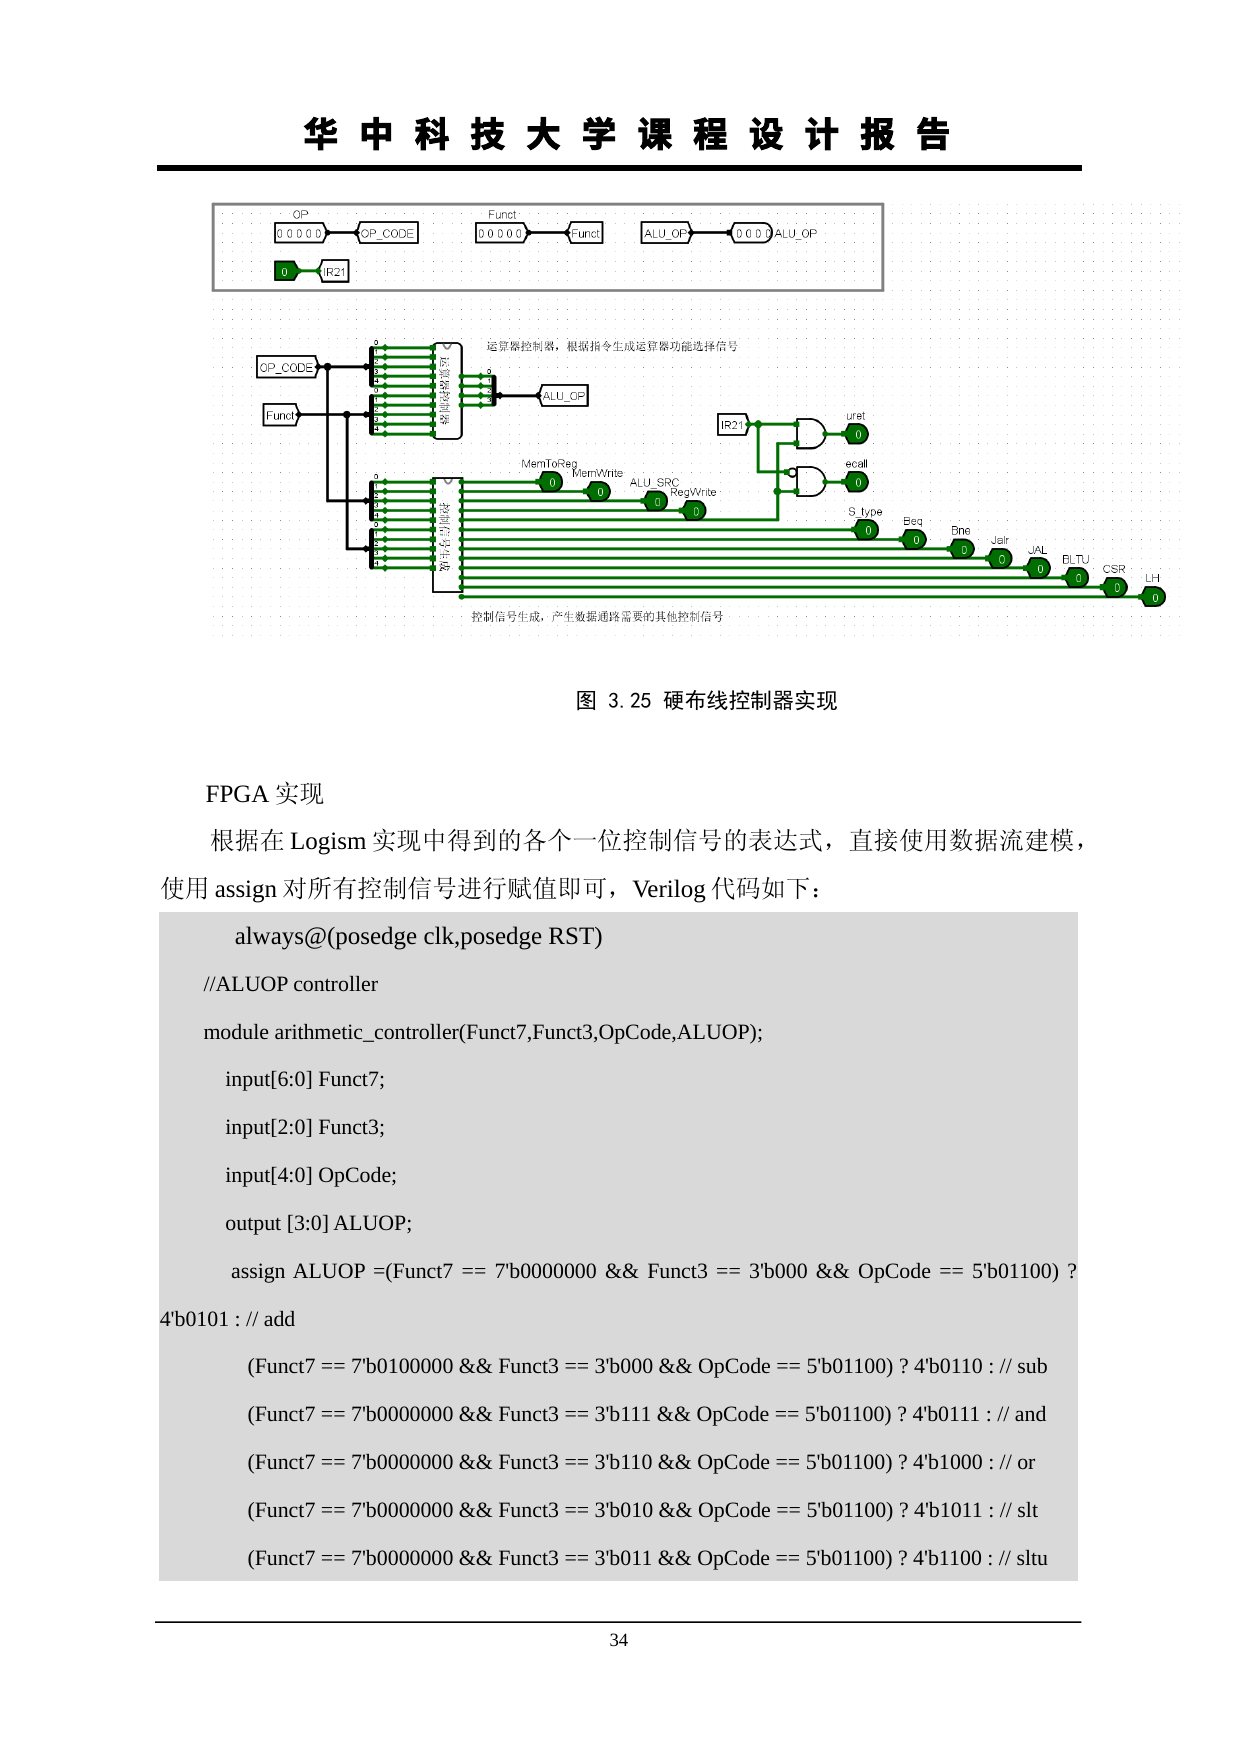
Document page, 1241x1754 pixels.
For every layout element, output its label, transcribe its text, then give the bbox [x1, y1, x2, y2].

list FPGA实现 [159, 768, 1078, 816]
text input[6:0] Funct7; [159, 1055, 1078, 1103]
text 根据在Logism实现中得到的各个一位控制信号的表达式，直接使用数据流建模，使用assign对所有控制信号进行赋值即可，Verilog代码如下： [159, 816, 1075, 912]
text input[2:0] Funct3; [159, 1103, 1078, 1151]
picture [209, 198, 1190, 644]
text output [3:0] ALUOP; [159, 1199, 1078, 1246]
text (Funct7 == 7'b0000000 && Funct3 == 3'b010 && OpCode == 5'b01100) ? 4'b1011 : // slt [159, 1486, 1078, 1533]
text (Funct7 == 7'b0000000 && Funct3 == 3'b011 && OpCode == 5'b01100) ? 4'b1100 : // sltu [159, 1533, 1078, 1581]
text input[4:0] OpCode; [159, 1151, 1078, 1199]
text //ALUOP controller [159, 959, 1078, 1007]
text assign ALUOP =(Funct7 == 7'b0000000 && Funct3 == 3'b000 && OpCode == 5'b01100) ? 4'b0101 : // add [159, 1246, 1078, 1342]
text (Funct7 == 7'b0000000 && Funct3 == 3'b111 && OpCode == 5'b01100) ? 4'b0111 : // and [159, 1390, 1078, 1438]
text (Funct7 == 7'b0100000 && Funct3 == 3'b000 && OpCode == 5'b01100) ? 4'b0110 : // sub [159, 1342, 1078, 1390]
text module arithmetic_controller(Funct7,Funct3,OpCode,ALUOP); [159, 1007, 1078, 1055]
text (Funct7 == 7'b0000000 && Funct3 == 3'b110 && OpCode == 5'b01100) ? 4'b1000 : // or [159, 1438, 1078, 1486]
text always@(posedge clk,posedge RST) [159, 912, 1078, 959]
